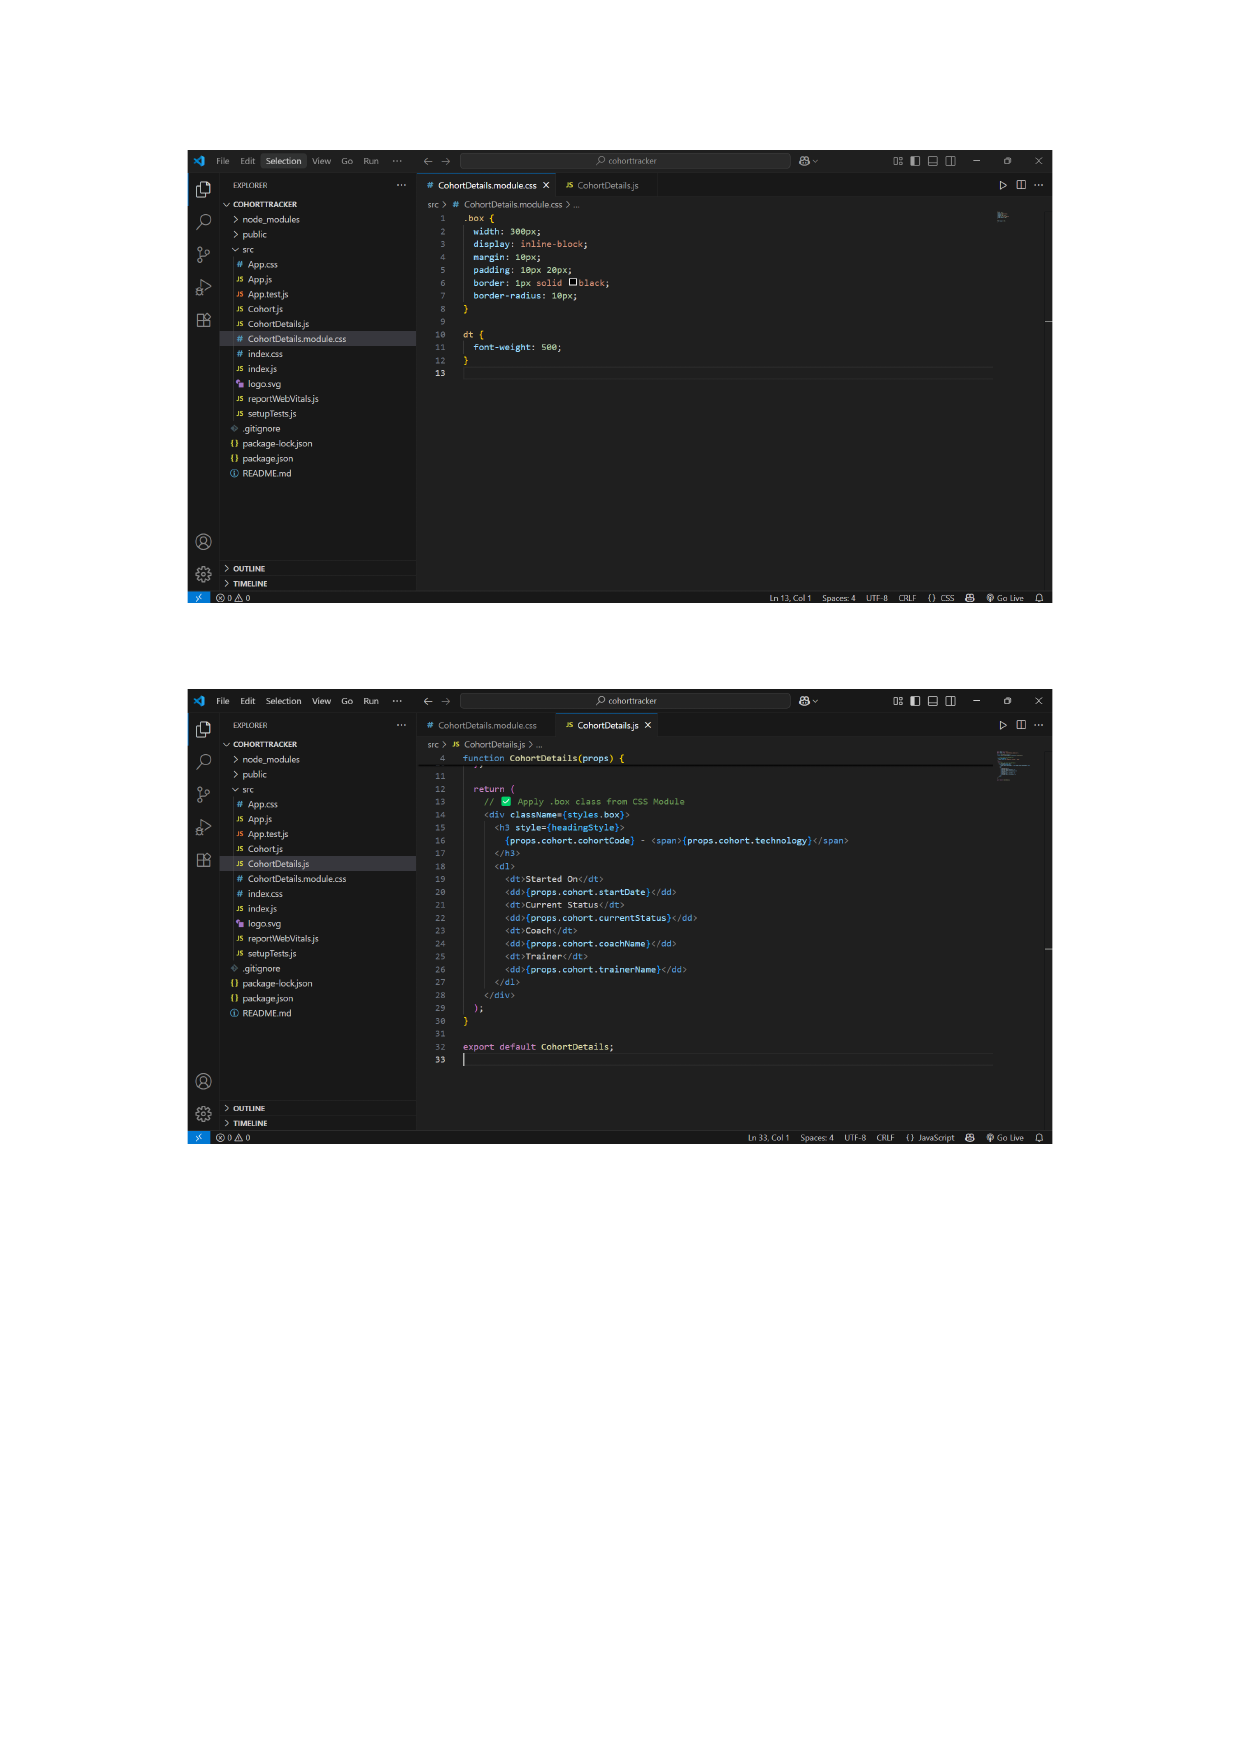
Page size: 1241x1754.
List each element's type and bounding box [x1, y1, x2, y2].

picture [187, 150, 1053, 603]
picture [187, 689, 1053, 1144]
